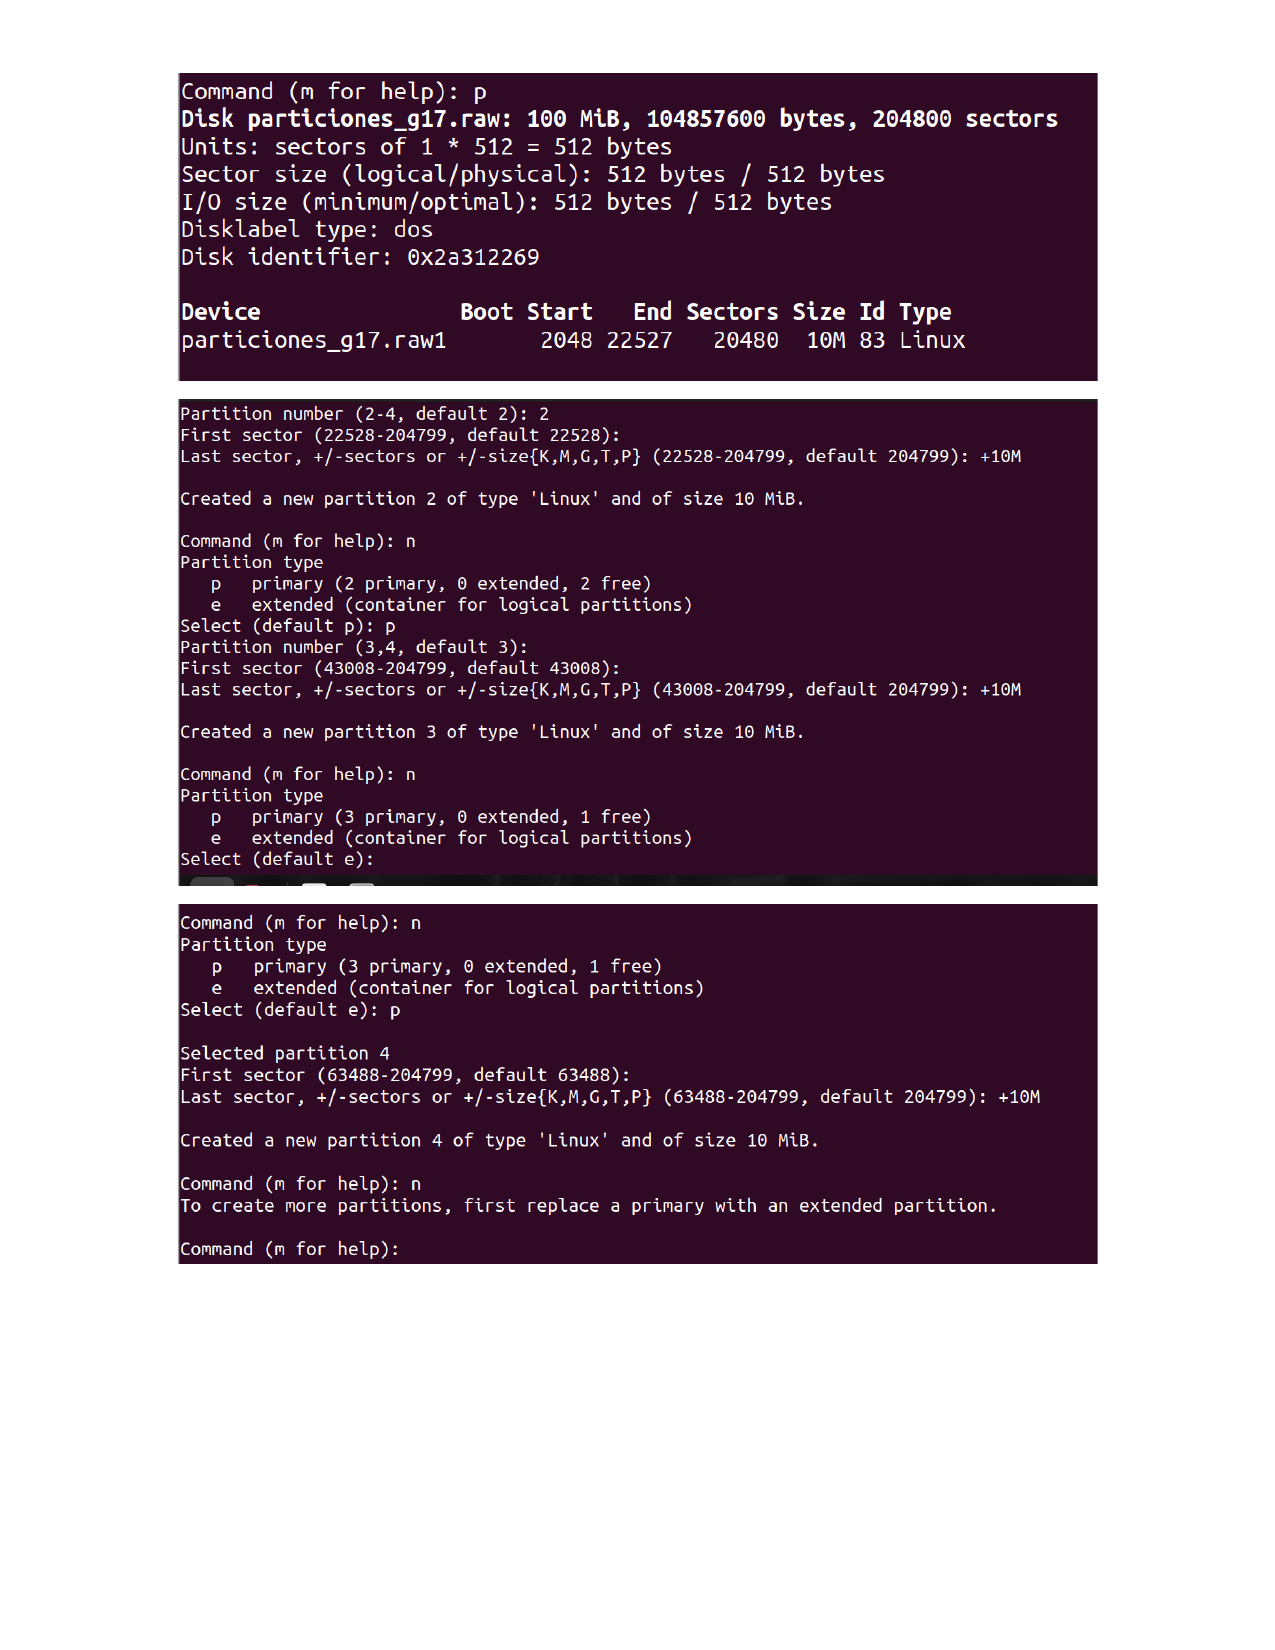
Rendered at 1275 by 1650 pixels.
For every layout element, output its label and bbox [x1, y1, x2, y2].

picture [177, 73, 1098, 381]
picture [177, 904, 1098, 1264]
picture [177, 399, 1098, 886]
